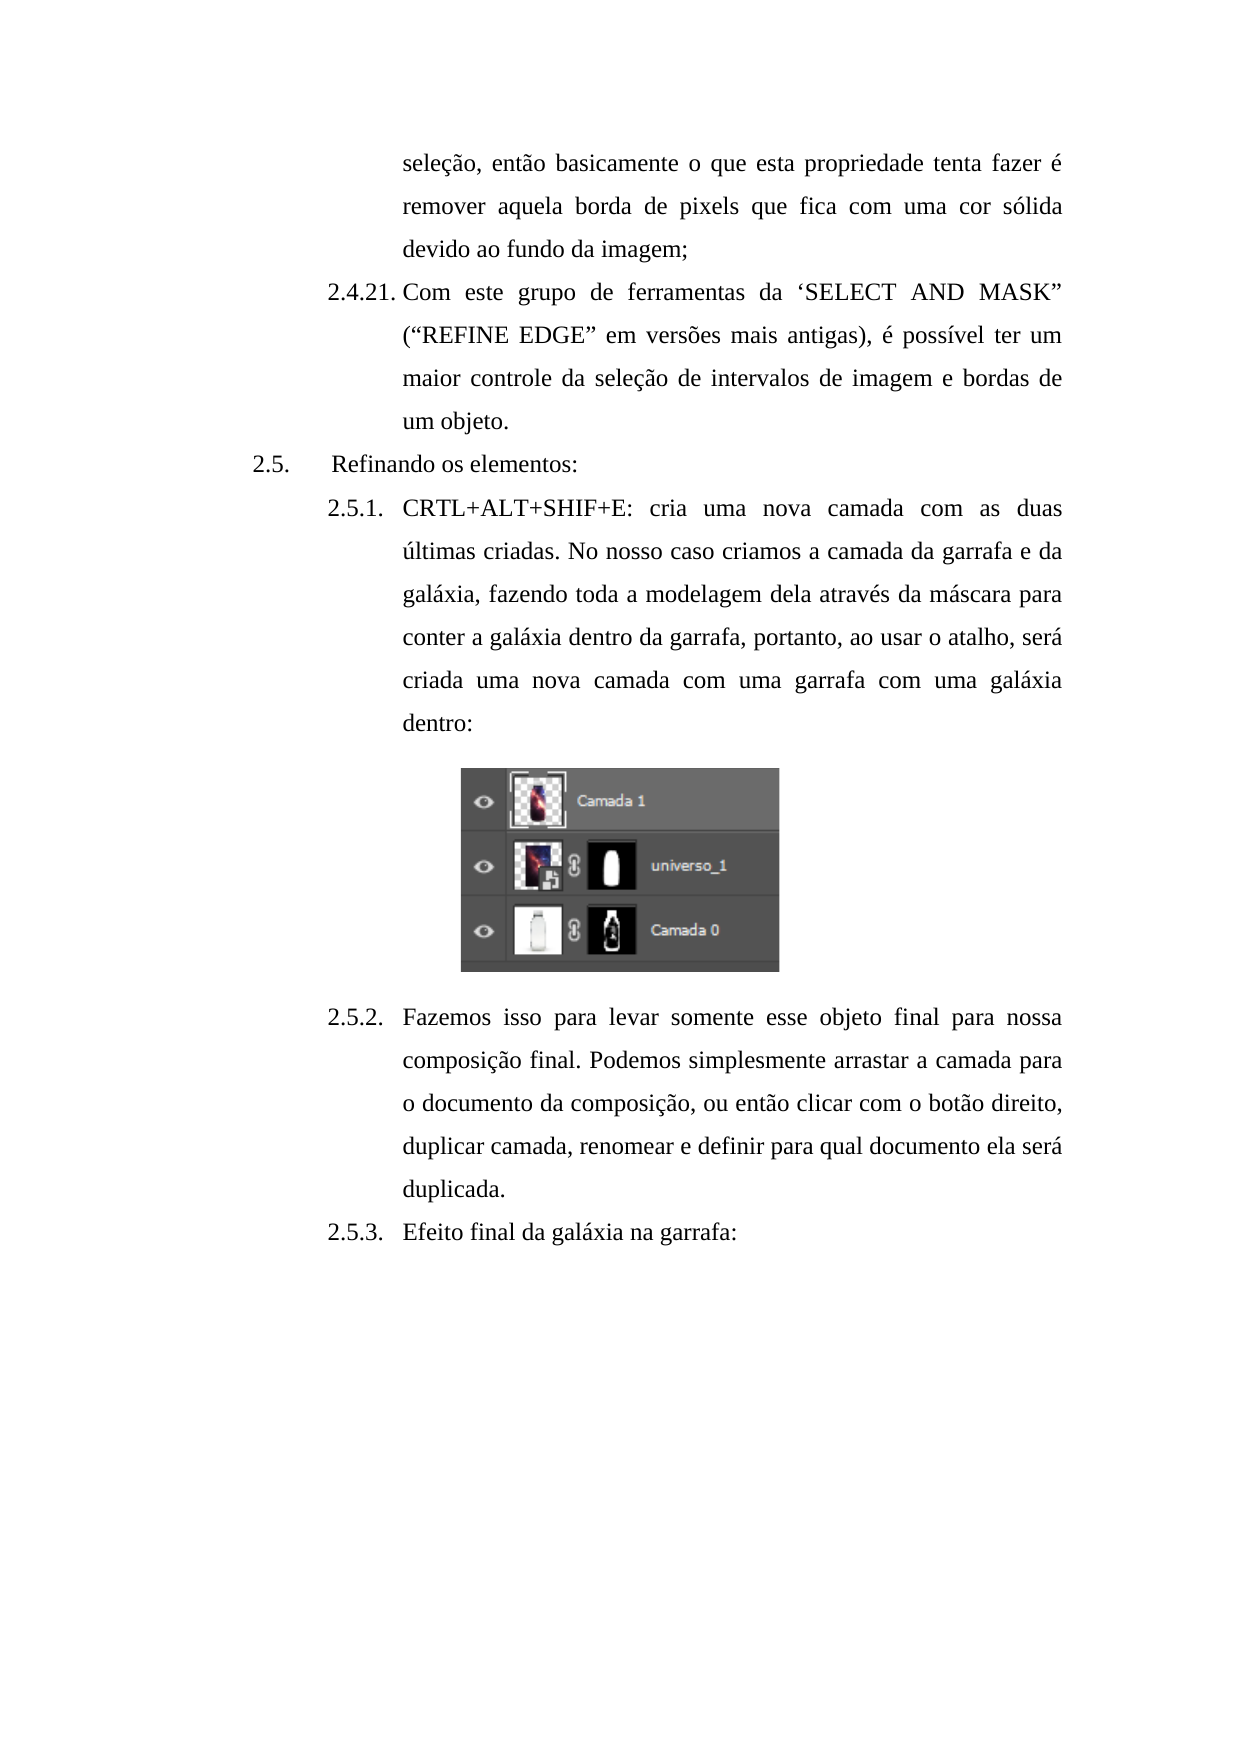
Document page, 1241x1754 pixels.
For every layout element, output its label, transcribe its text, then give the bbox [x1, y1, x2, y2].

list Refinando os elementos: [252, 449, 1063, 478]
list Com este grupo de ferramentas da ‘SELECT AND MASK” (“REFINE EDGE” em versões mais antigas), é possível ter um maior controle da seleção de intervalos de imagem e bordas de um objeto. [327, 277, 1063, 435]
list Efeito final da galáxia na garrafa: [327, 1217, 1063, 1246]
list Fazemos isso para levar somente esse objeto final para nossa composição final. Podemos simplesmente arrastar a camada para o documento da composição, ou então clicar com o botão direito, duplicar camada, renomear e definir para qual documento ela será duplicada. [327, 1002, 1063, 1203]
picture [460, 768, 780, 972]
list CRTL+ALT+SHIF+E: cria uma nova camada com as duas últimas criadas. No nosso caso criamos a camada da garrafa e da galáxia, fazendo toda a modelagem dela através da máscara para conter a galáxia dentro da garrafa, portanto, ao usar o atalho, será criada uma nova camada com uma garrafa com uma galáxia dentro: [327, 493, 1063, 737]
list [327, 148, 1063, 263]
